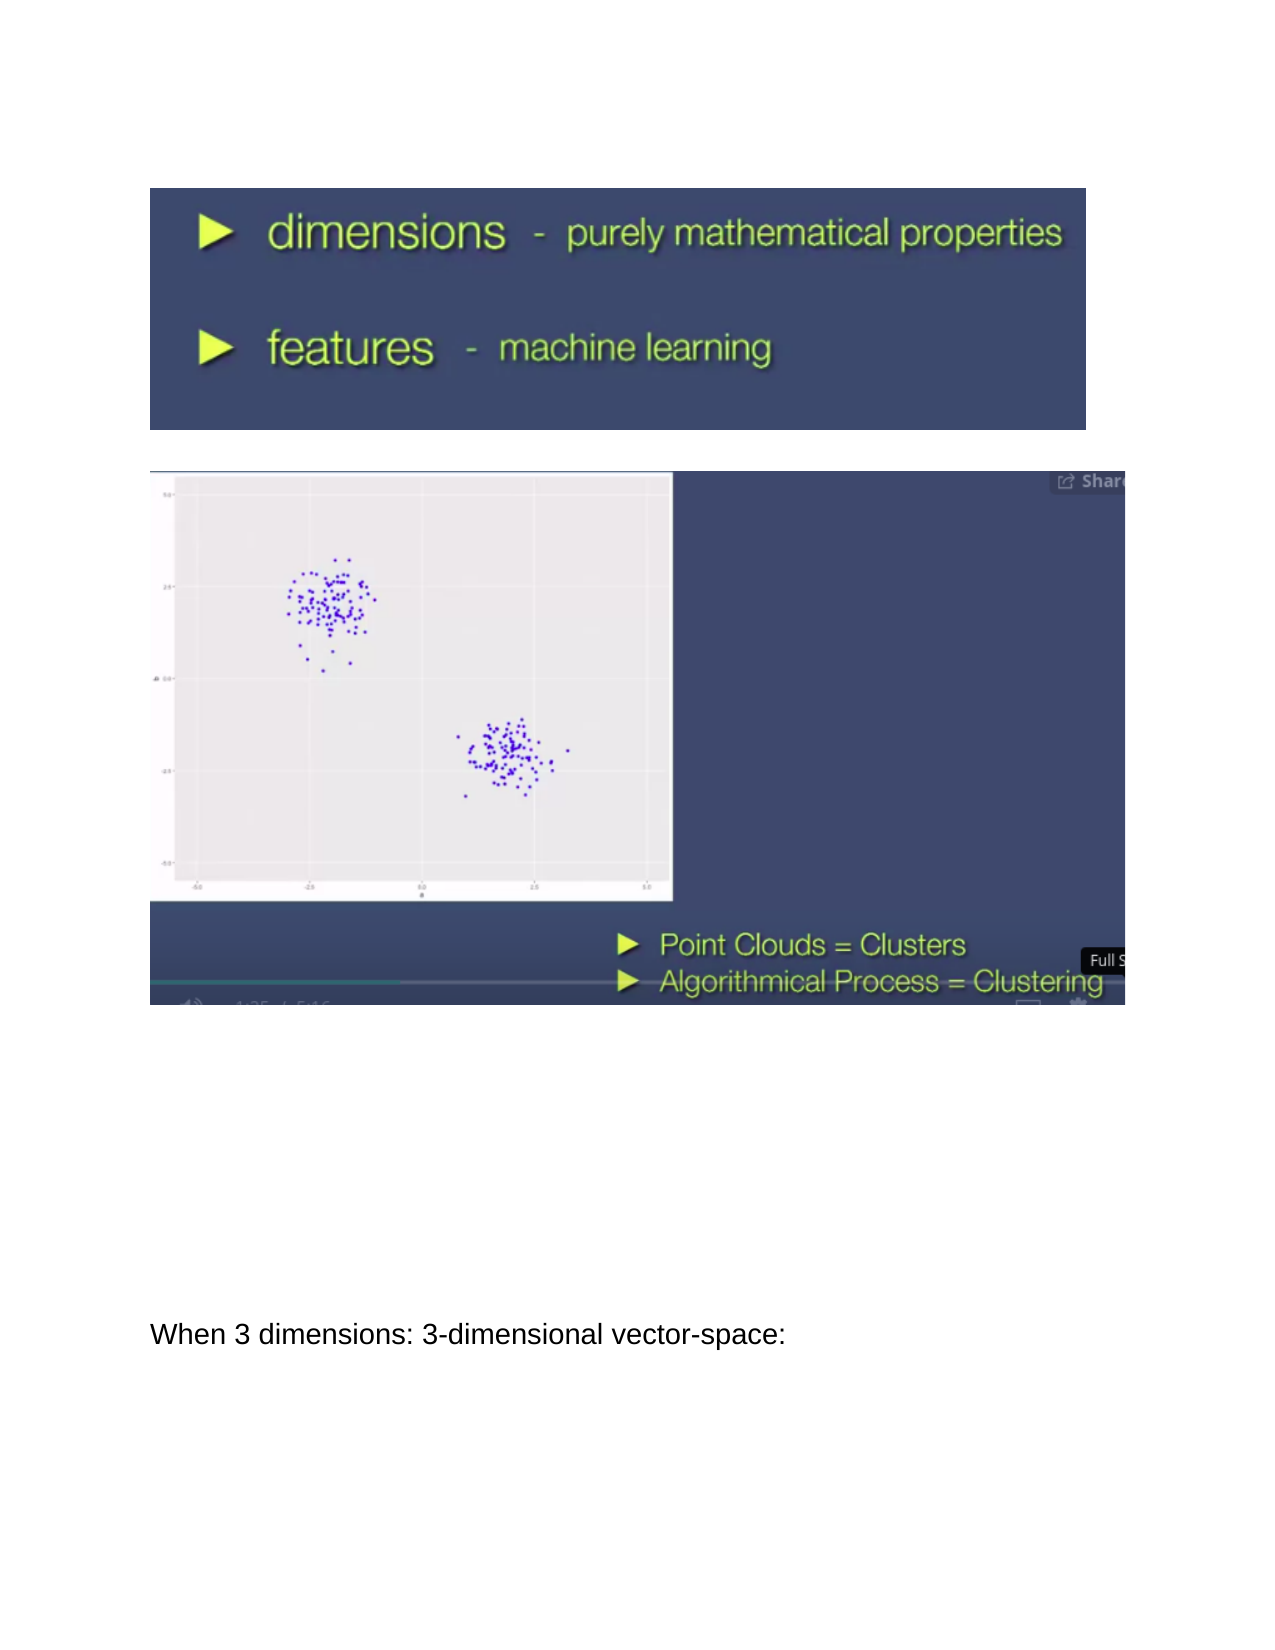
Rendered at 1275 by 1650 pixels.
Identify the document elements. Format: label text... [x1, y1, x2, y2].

text When 3 dimensions: 3-dimensional vector-space: [150, 1317, 1125, 1351]
picture [150, 471, 1125, 1005]
picture [150, 188, 1086, 430]
